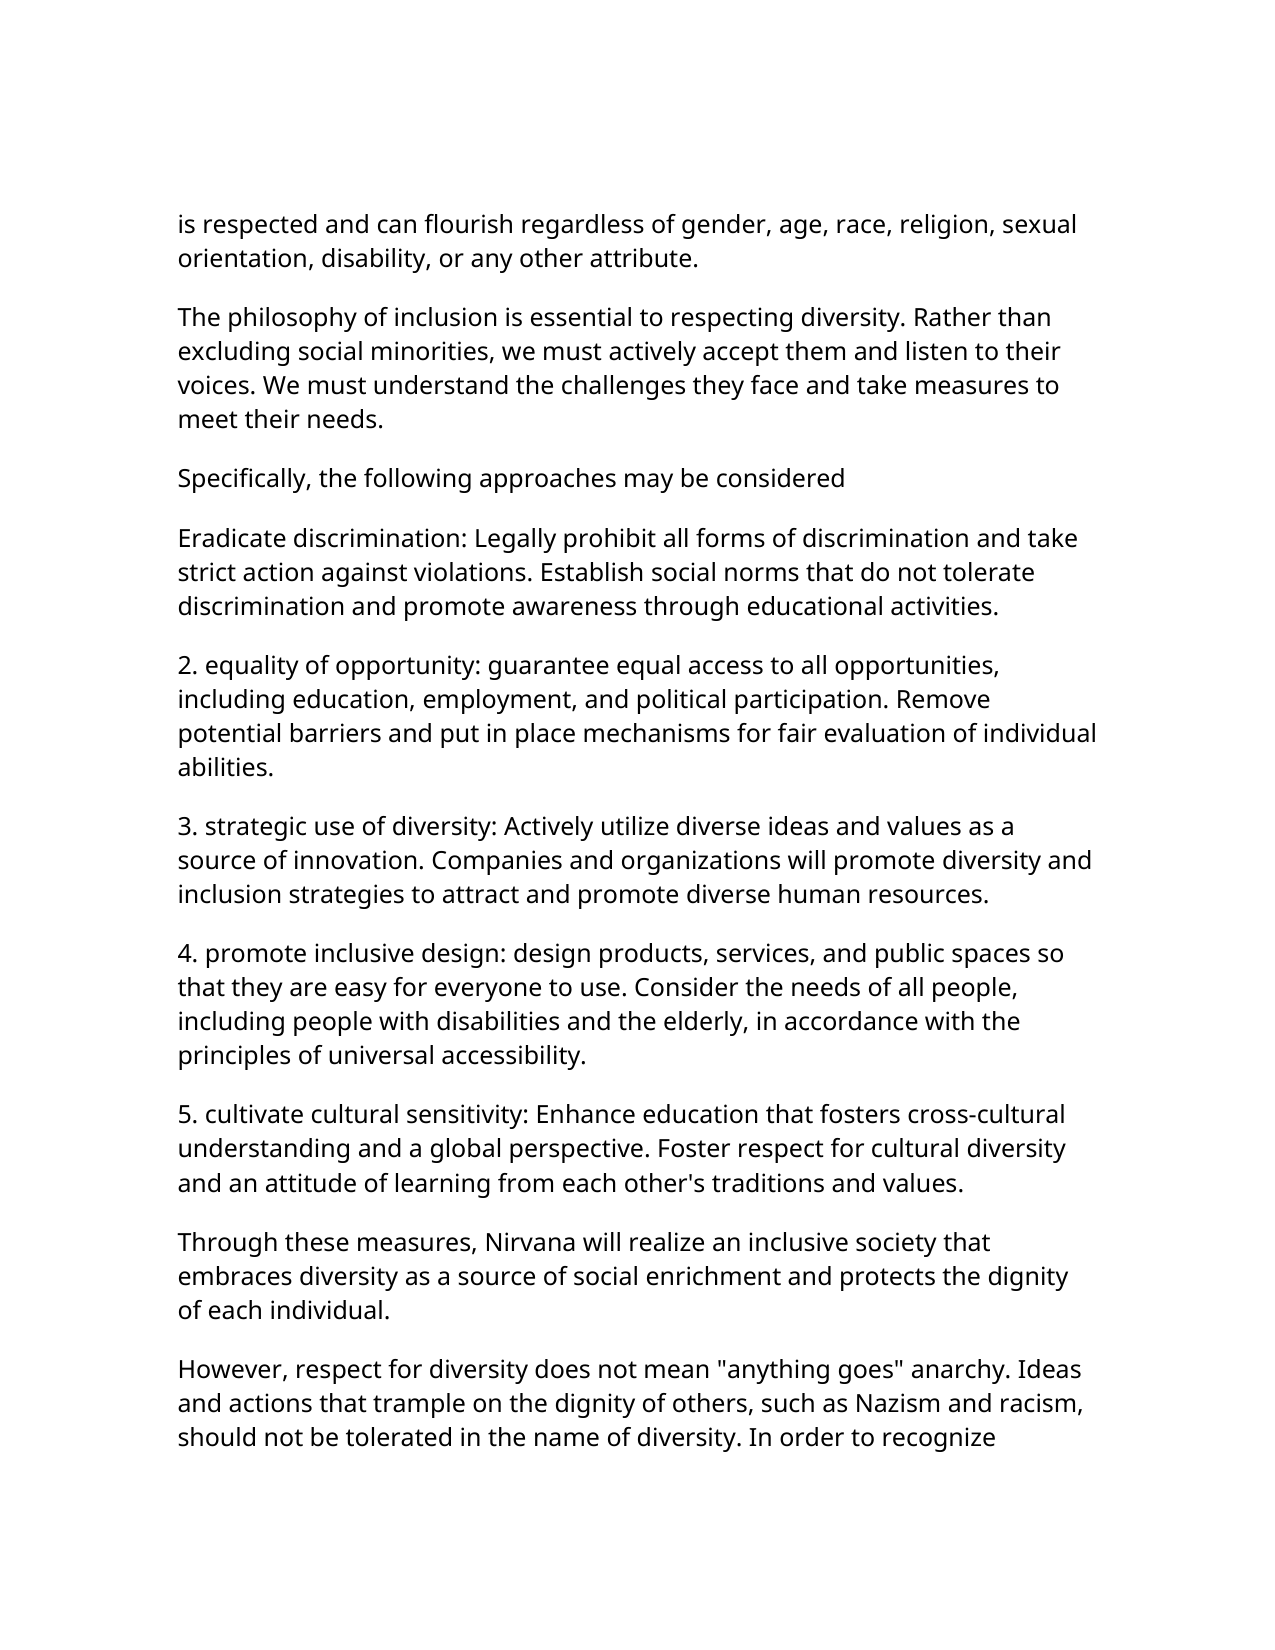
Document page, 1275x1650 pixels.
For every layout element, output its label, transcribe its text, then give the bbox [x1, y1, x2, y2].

text 2. equality of opportunity: guarantee equal access to all opportunities, including education, employment, and political participation. Remove potential barriers and put in place mechanisms for fair evaluation of individual abilities. [177, 647, 1098, 784]
text 3. strategic use of diversity: Actively utilize diverse ideas and values as a source of innovation. Companies and organizations will promote diversity and inclusion strategies to attract and promote diverse human resources. [177, 809, 1098, 911]
text Through these measures, Nirvana will realize an inclusive society that embraces diversity as a source of social enrichment and protects the dignity of each individual. [177, 1224, 1098, 1326]
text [177, 1351, 1098, 1454]
text Specifically, the following approaches may be considered [177, 461, 1098, 495]
text Eradicate discrimination: Legally prohibit all forms of discrimination and take strict action against violations. Establish social norms that do not tolerate discrimination and promote awareness through educational activities. [177, 520, 1098, 622]
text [177, 207, 1098, 275]
text 5. cultivate cultural sensitivity: Enhance education that fosters cross-cultural understanding and a global perspective. Foster respect for cultural diversity and an attitude of learning from each other's traditions and values. [177, 1097, 1098, 1199]
text 4. promote inclusive design: design products, services, and public spaces so that they are easy for everyone to use. Consider the needs of all people, including people with disabilities and the elderly, in accordance with the principles of universal accessibility. [177, 936, 1098, 1072]
text The philosophy of inclusion is essential to respecting diversity. Rather than excluding social minorities, we must actively accept them and listen to their voices. We must understand the challenges they face and take measures to meet their needs. [177, 300, 1098, 436]
